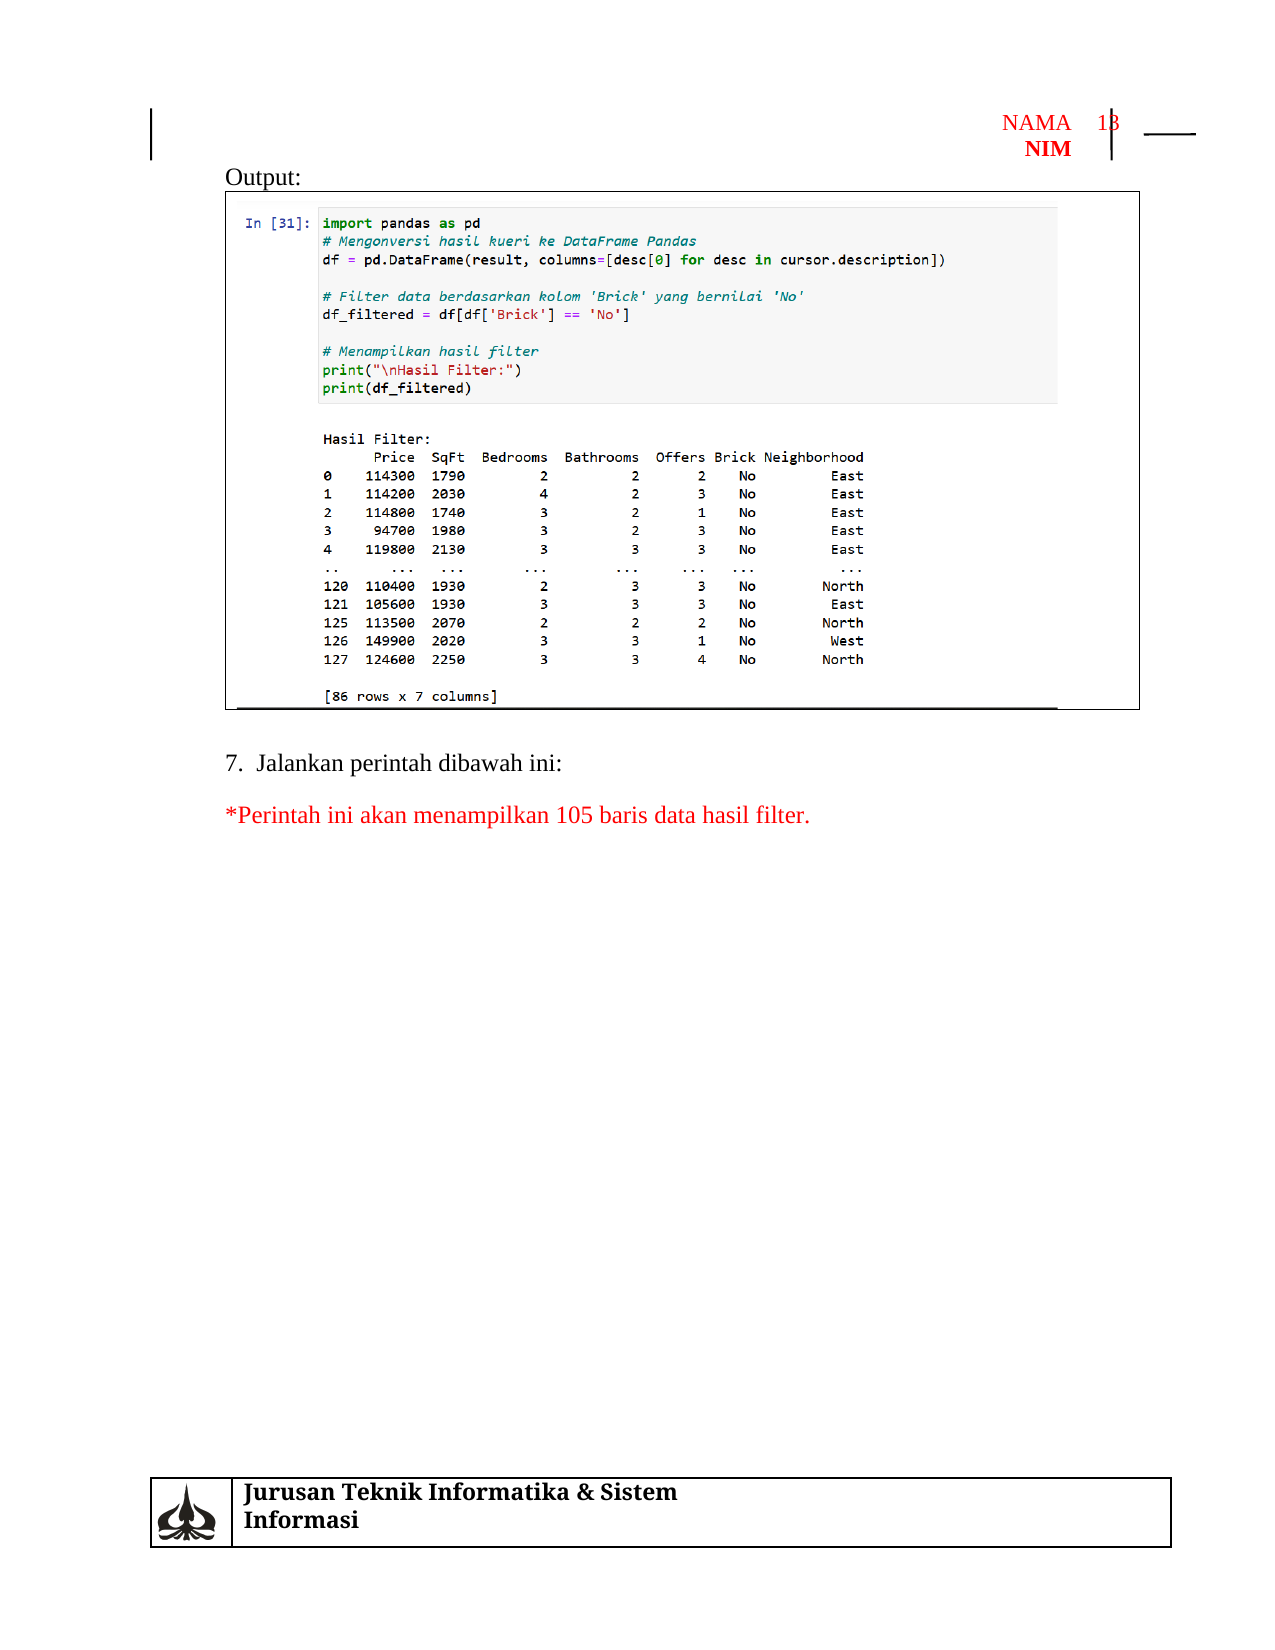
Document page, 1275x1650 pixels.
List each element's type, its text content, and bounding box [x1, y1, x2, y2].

text Output: [225, 162, 1139, 191]
picture [236, 201, 1058, 709]
picture [157, 1482, 216, 1541]
list Jalankan perintah dibawah ini: [225, 748, 1139, 777]
table_header [226, 192, 1139, 709]
text *Perintah ini akan menampilkan 105 baris data hasil filter. [225, 800, 1139, 829]
